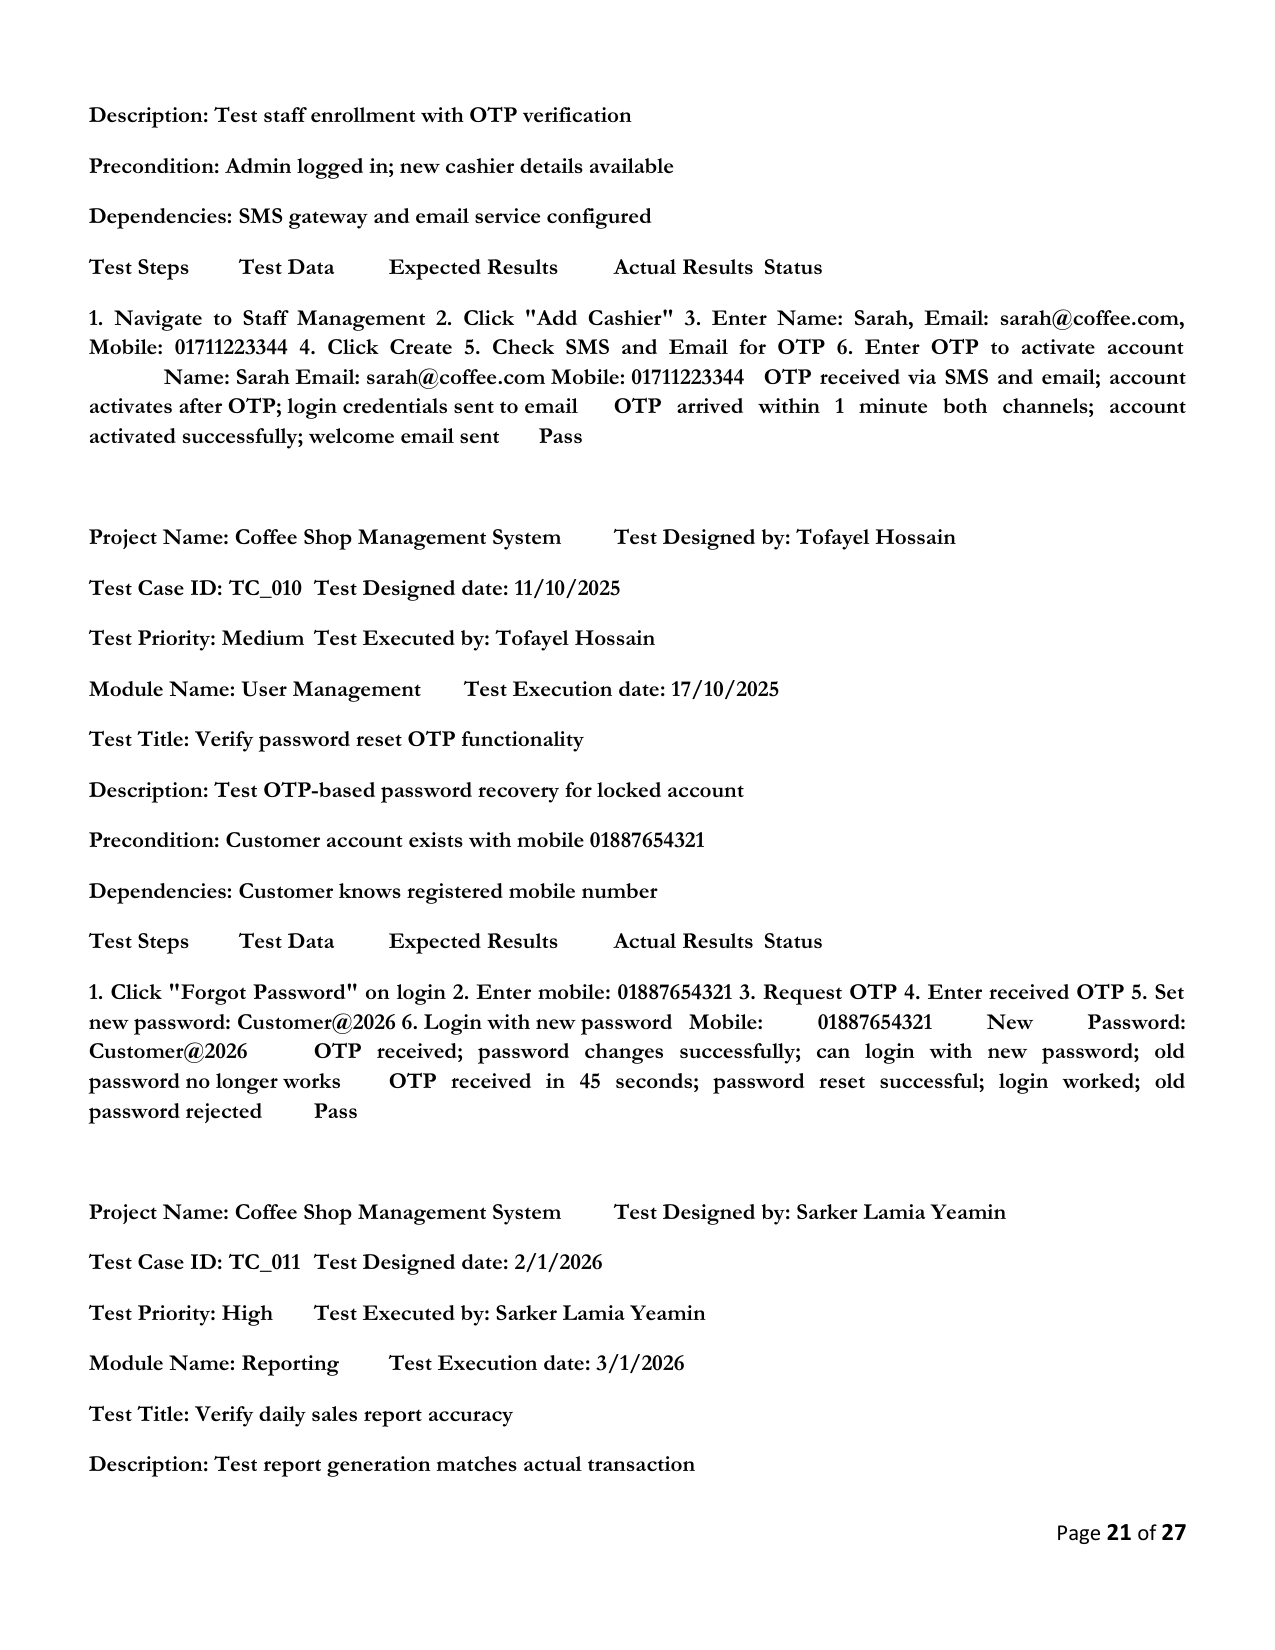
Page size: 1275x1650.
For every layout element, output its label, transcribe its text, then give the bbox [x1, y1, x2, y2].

text Project Name: Coffee Shop Management System Test Designed by: Sarker Lamia Yeamin [88, 1199, 1186, 1225]
text Description: Test report generation matches actual transaction [88, 1452, 1186, 1478]
text Precondition: Admin logged in; new cashier details available [88, 153, 1186, 179]
text Test Title: Verify password reset OTP functionality [88, 727, 1186, 753]
text Dependencies: Customer knows registered mobile number [88, 878, 1186, 904]
text Dependencies: SMS gateway and email service configured [88, 204, 1186, 230]
text 1. Click "Forgot Password" on login 2. Enter mobile: 01887654321 3. Request OTP 4. Enter received OTP 5. Set new password: Customer@2026 6. Login with new password Mobile: 01887654321 New Password: Customer@2026 OTP received; password changes successfully; can login with new password; old password no longer works OTP received in 45 seconds; password reset successful; login worked; old password rejected Pass [88, 979, 1186, 1124]
text Precondition: Customer account exists with mobile 01887654321 [88, 828, 1186, 854]
text Description: Test staff enrollment with OTP verification [88, 103, 1186, 129]
text Test Case ID: TC_010 Test Designed date: 11/10/2025 [88, 575, 1186, 601]
text Test Case ID: TC_011 Test Designed date: 2/1/2026 [88, 1250, 1186, 1276]
text Test Priority: Medium Test Executed by: Tofayel Hossain [88, 626, 1186, 652]
text Project Name: Coffee Shop Management System Test Designed by: Tofayel Hossain [88, 525, 1186, 551]
text Test Title: Verify daily sales report accuracy [88, 1401, 1186, 1427]
text Module Name: User Management Test Execution date: 17/10/2025 [88, 676, 1186, 702]
text 1. Navigate to Staff Management 2. Click "Add Cashier" 3. Enter Name: Sarah, Email: sarah@coffee.com, Mobile: 01711223344 4. Click Create 5. Check SMS and Email for OTP 6. Enter OTP to activate account Name: Sarah Email: sarah@coffee.com Mobile: 01711223344 OTP received via SMS and email; account activates after OTP; login credentials sent to email OTP arrived within 1 minute both channels; account activated successfully; welcome email sent Pass [88, 305, 1186, 450]
text Test Steps Test Data Expected Results Actual Results Status [88, 254, 1186, 280]
text Test Priority: High Test Executed by: Sarker Lamia Yeamin [88, 1300, 1186, 1326]
text Description: Test OTP-based password recovery for locked account [88, 777, 1186, 803]
text Module Name: Reporting Test Execution date: 3/1/2026 [88, 1351, 1186, 1377]
text Test Steps Test Data Expected Results Actual Results Status [88, 929, 1186, 955]
